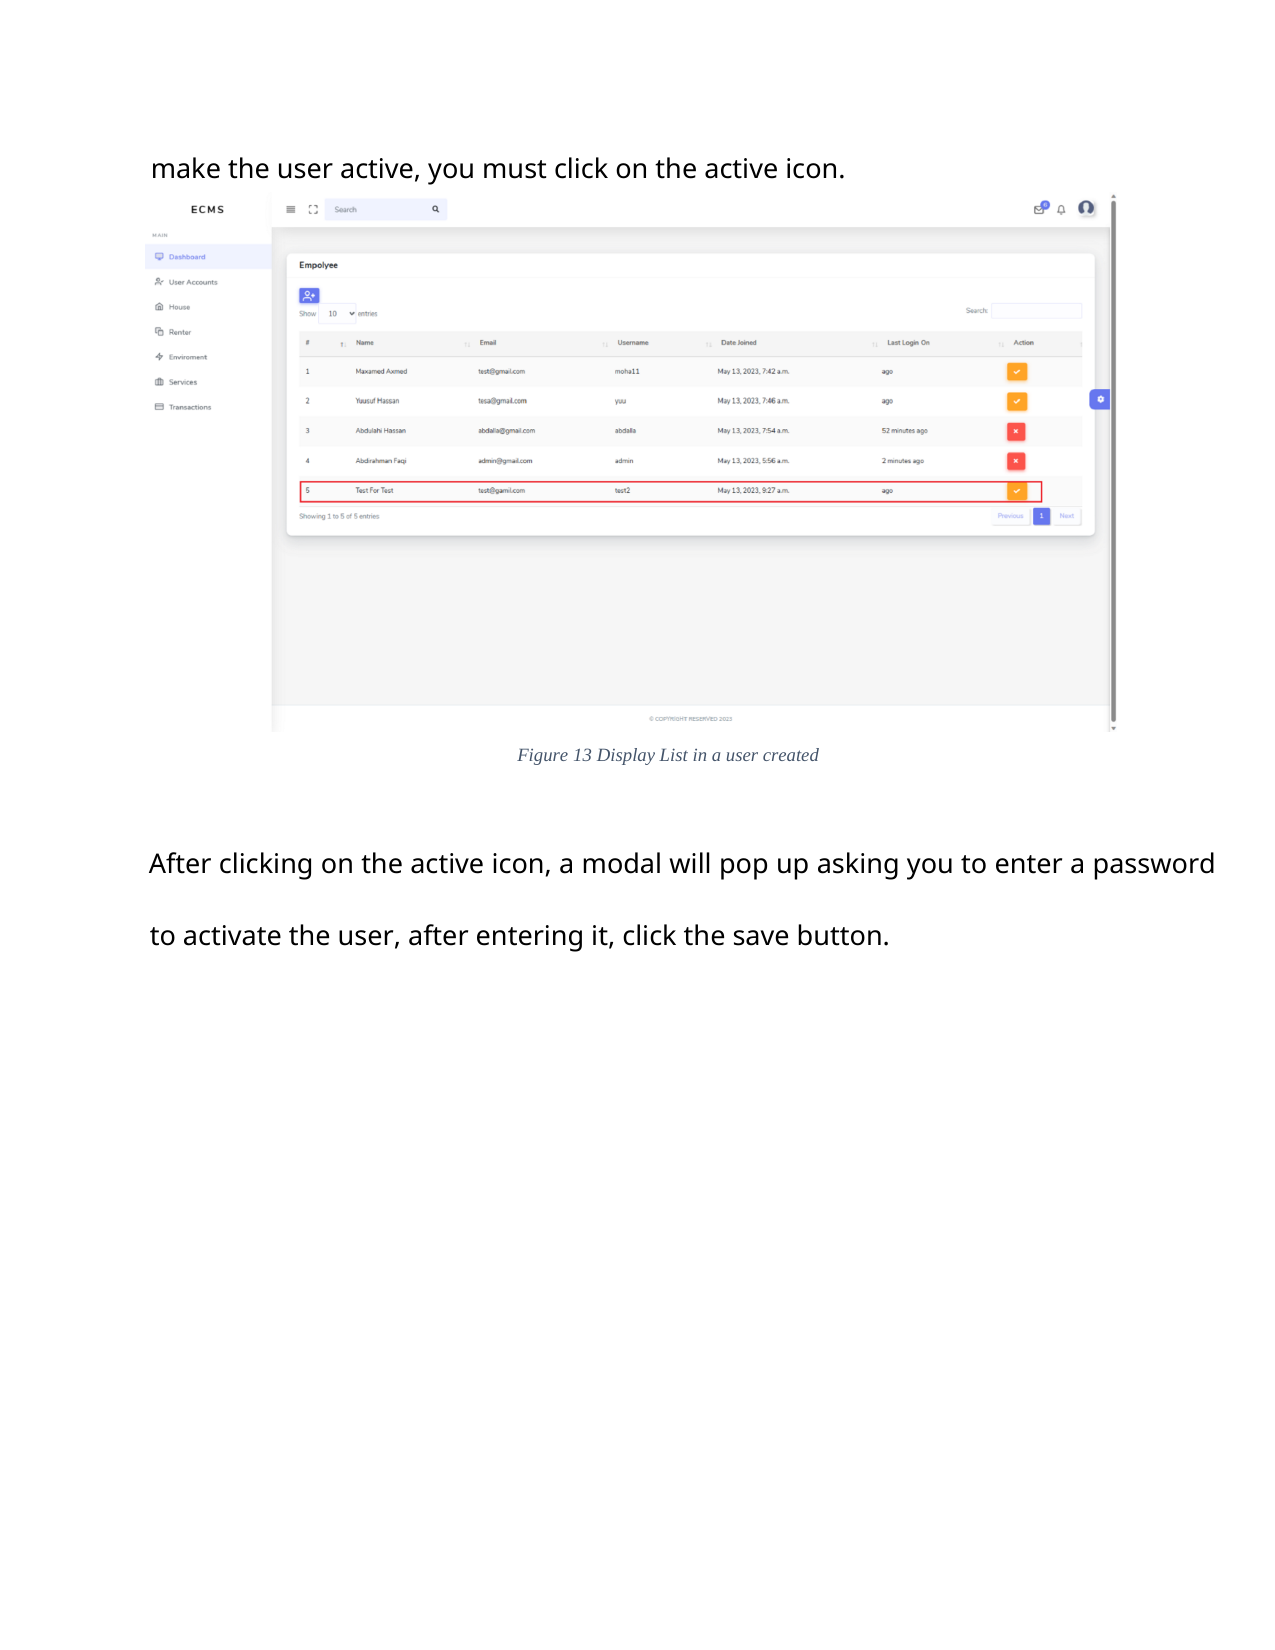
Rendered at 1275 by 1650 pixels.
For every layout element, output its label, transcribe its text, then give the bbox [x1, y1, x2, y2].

picture [144, 191, 1117, 732]
text After clicking on the active icon, a modal will pop up asking you to enter a password to activate the user, after entering it, click the save button. [148, 844, 1217, 953]
